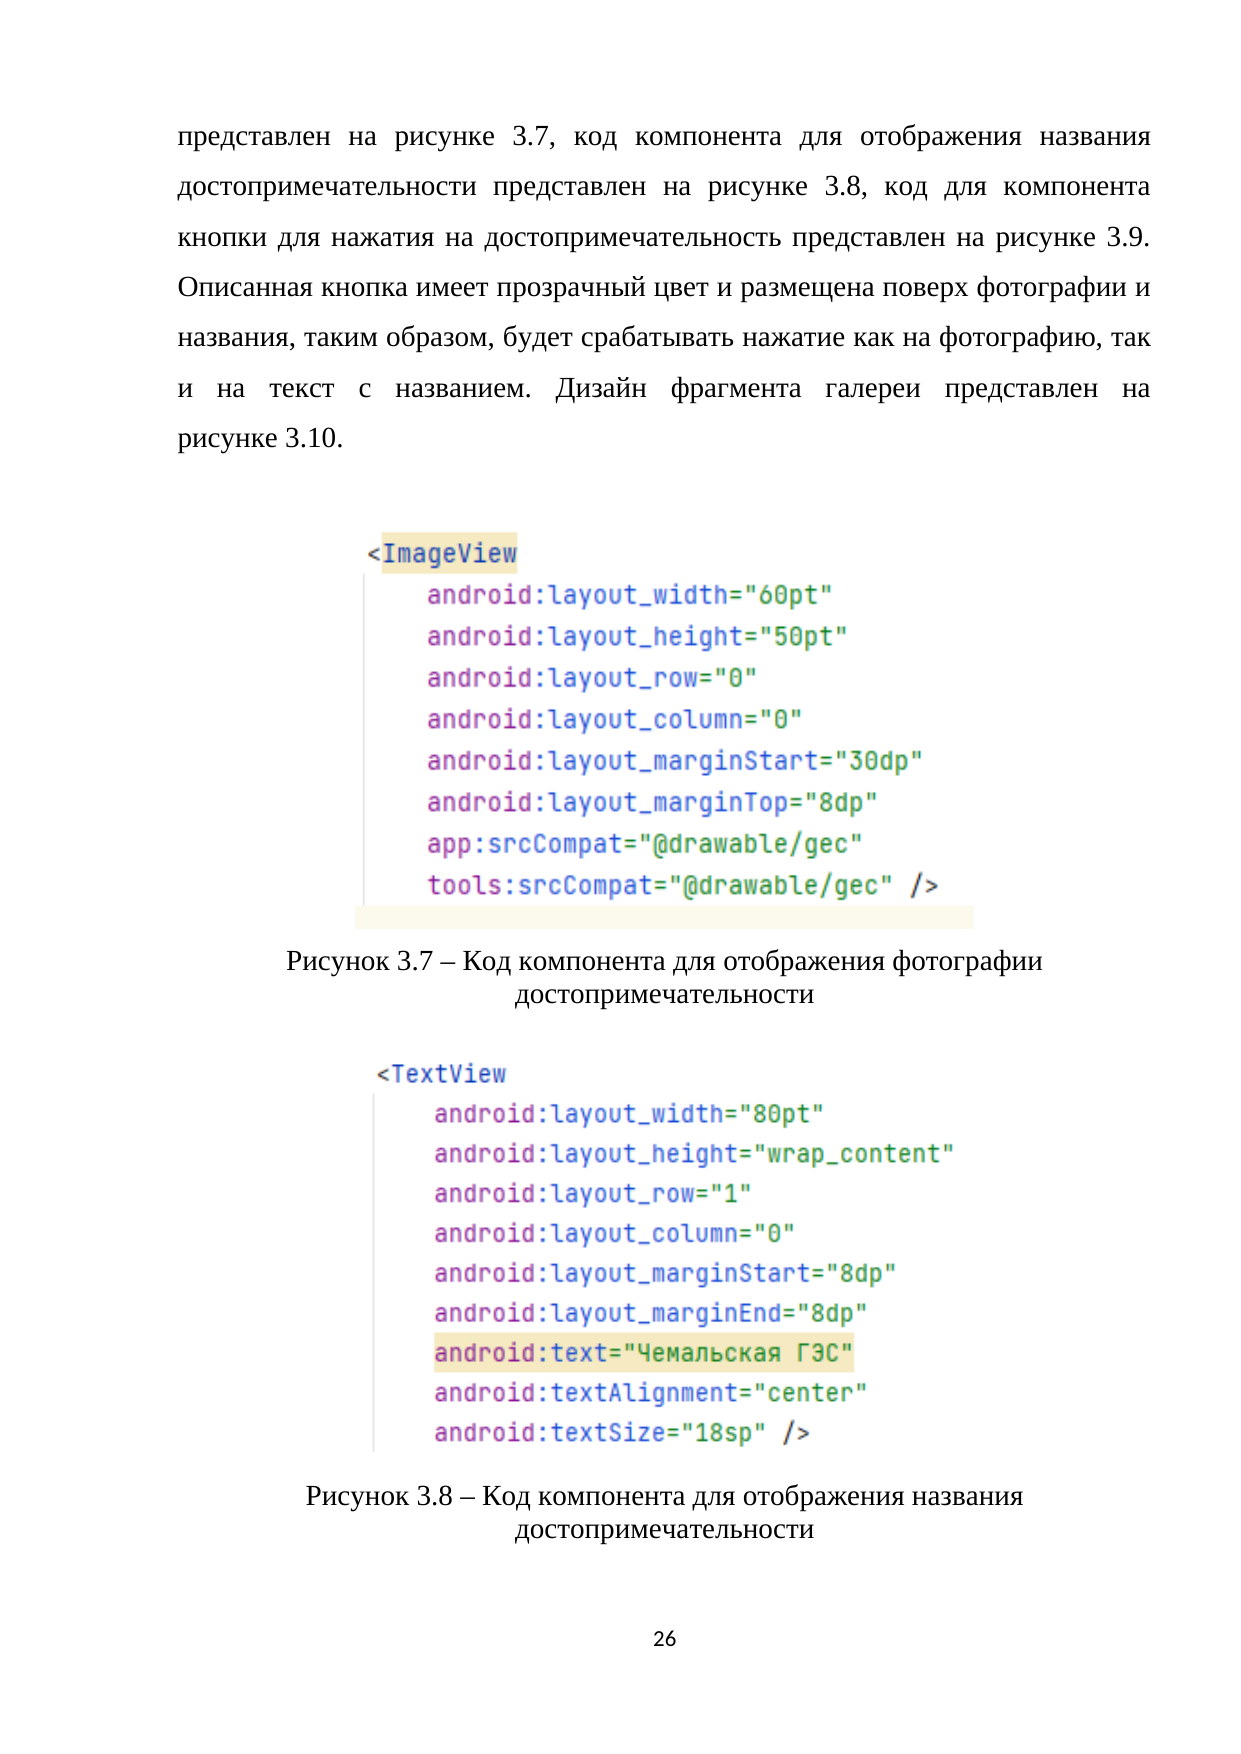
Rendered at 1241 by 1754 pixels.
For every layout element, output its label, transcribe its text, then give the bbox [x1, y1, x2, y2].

text Рисунок 3.8 – Код компонента для отображения названия достопримечательности [177, 1478, 1152, 1545]
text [177, 118, 1152, 453]
text Рисунок 3.7 – Код компонента для отображения фотографии достопримечательности [177, 943, 1152, 1010]
picture [349, 1043, 980, 1464]
picture [355, 503, 974, 929]
